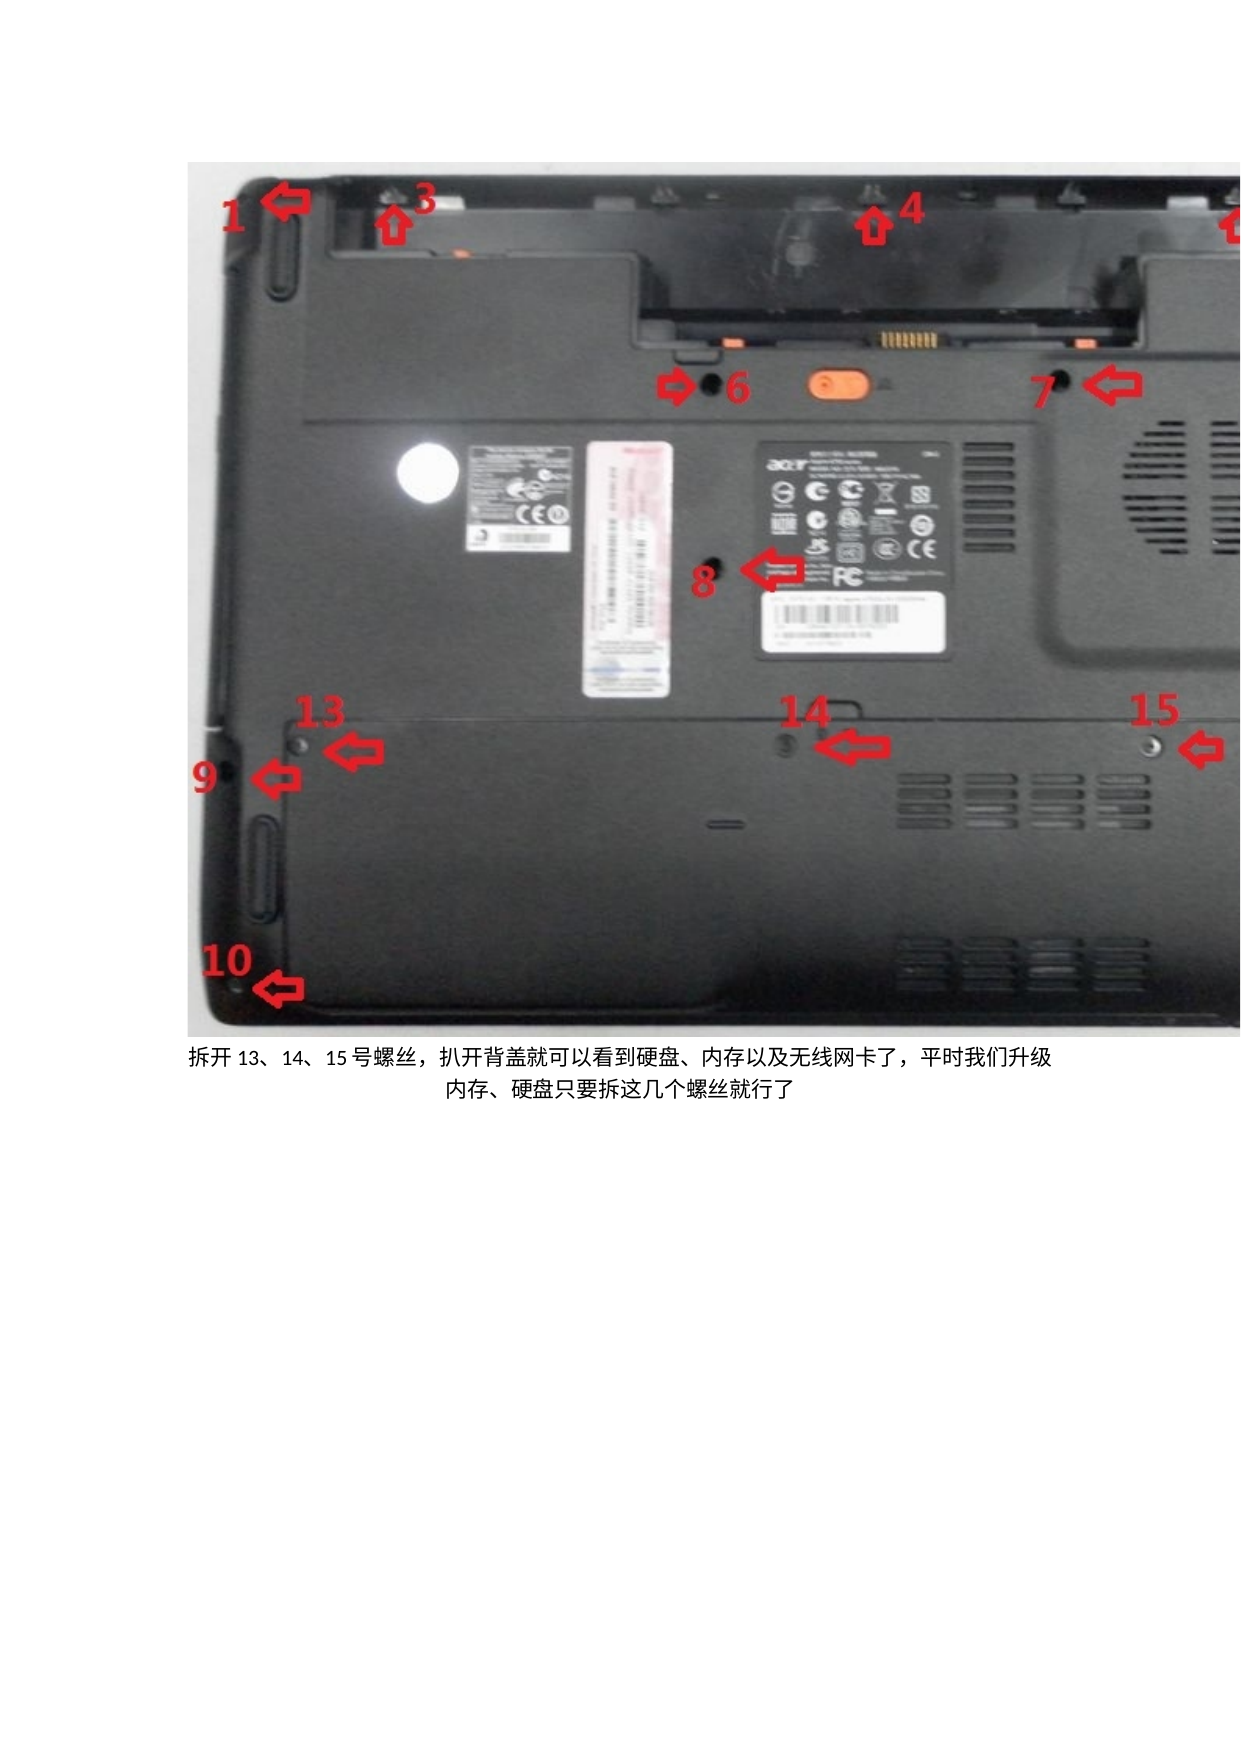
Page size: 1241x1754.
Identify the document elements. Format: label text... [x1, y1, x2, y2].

picture [187, 162, 1241, 1037]
